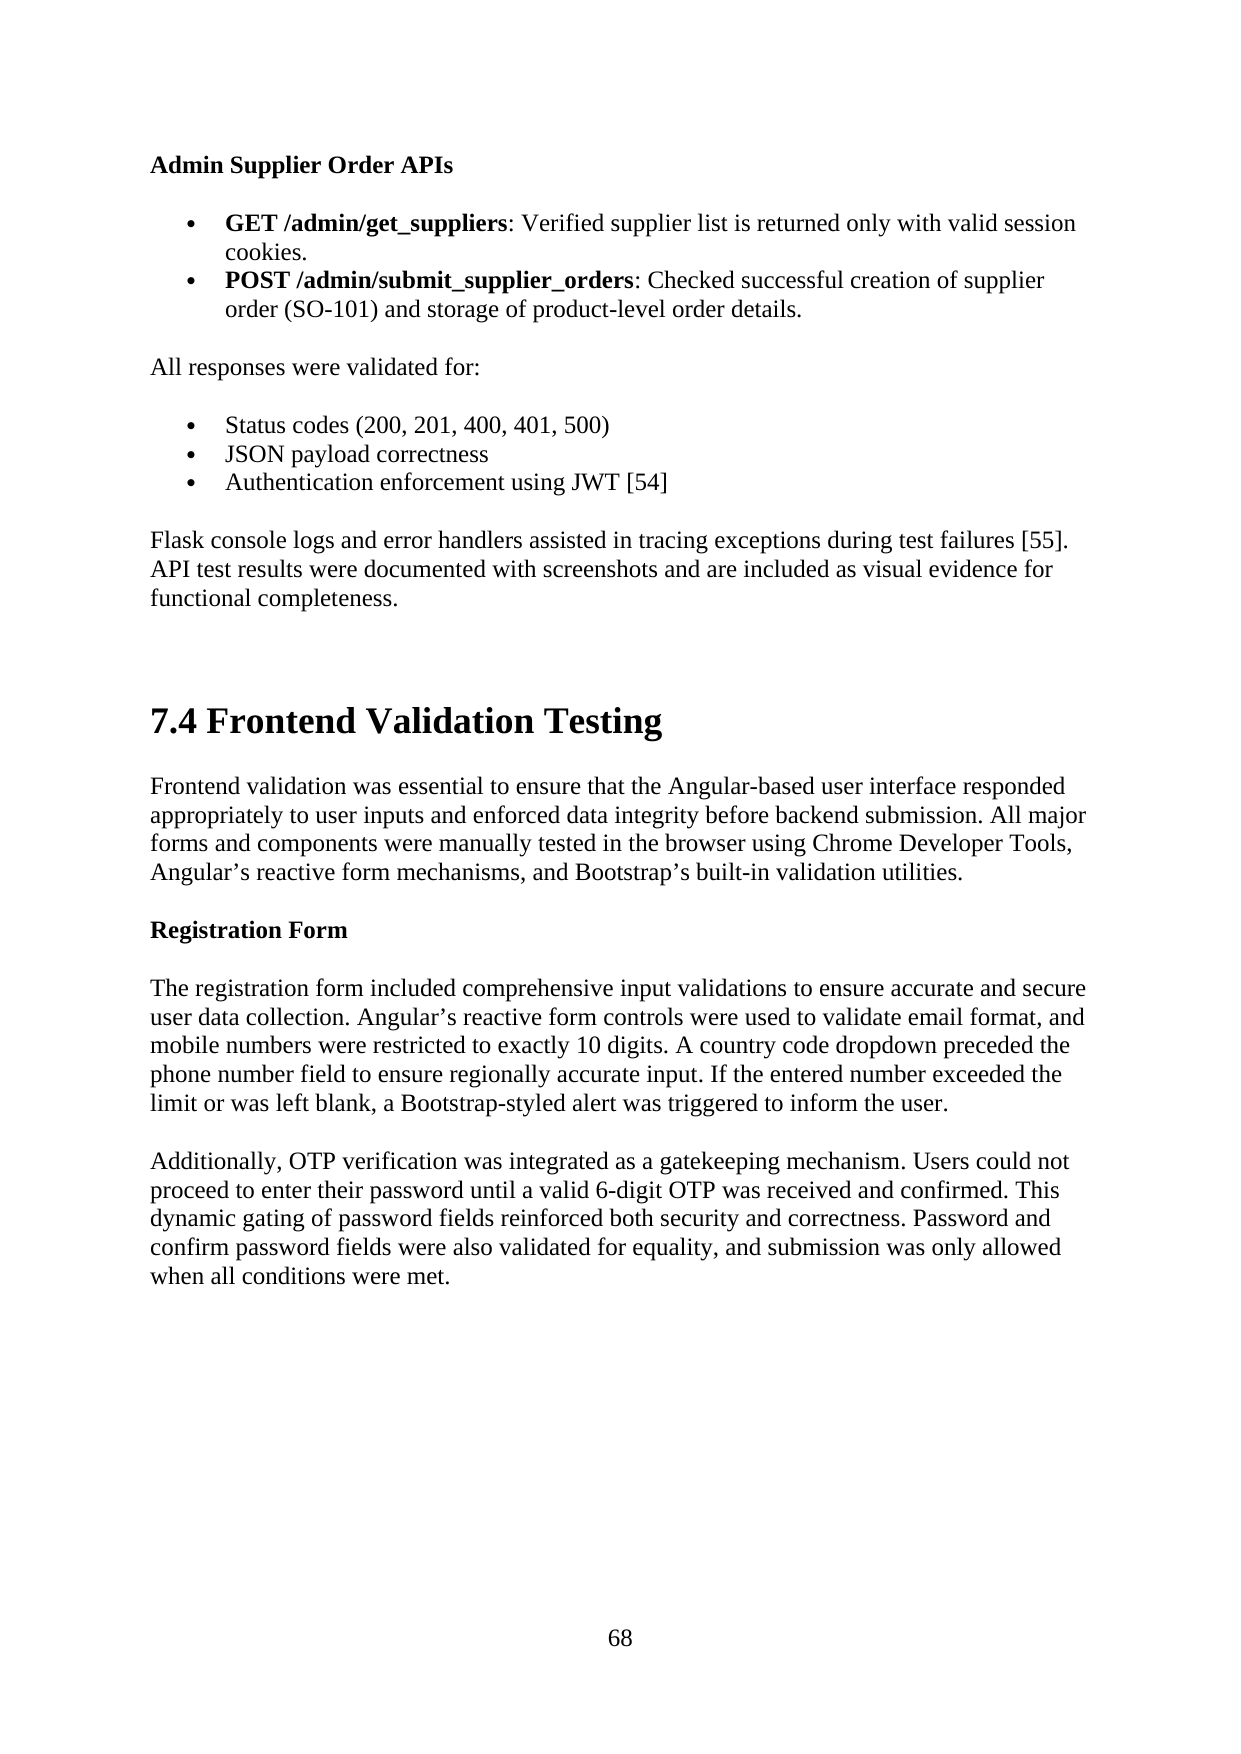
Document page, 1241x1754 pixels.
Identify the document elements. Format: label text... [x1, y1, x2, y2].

list Authentication enforcement using JWT [54] [187, 467, 1090, 496]
text The registration form included comprehensive input validations to ensure accurate and secure user data collection. Angular’s reactive form controls were used to validate email format, and mobile numbers were restricted to exactly 10 digits. A country code dropdown preceded the phone number field to ensure regionally accurate input. If the entered number exceeded the limit or was left blank, a Bootstrap-styled alert was triggered to inform the user. [150, 973, 1090, 1117]
text Admin Supplier Order APIs [150, 150, 1090, 179]
list Status codes (200, 201, 400, 401, 500) [187, 410, 1090, 439]
text Flask console logs and error handlers assisted in tracing exceptions during test failures [55]. API test results were documented with screenshots and are included as visual evidence for functional completeness. [150, 525, 1090, 612]
list JSON payload correctness [187, 439, 1090, 467]
text Additionally, OTP verification was integrated as a gatekeeping mechanism. Users could not proceed to enter their password until a valid 6-digit OTP was received and confirmed. This dynamic gating of password fields reinforced both security and correctness. Password and confirm password fields were also validated for equality, and submission was only allowed when all conditions were met. [150, 1146, 1090, 1290]
text 7.4 Frontend Validation Testing [150, 699, 1090, 742]
list GET /admin/get_suppliers: Verified supplier list is returned only with valid session cookies. [187, 208, 1090, 265]
text Frontend validation was essential to ensure that the Angular-based user interface responded appropriately to user inputs and enforced data integrity before backend submission. All major forms and components were manually tested in the browser using Chrome Developer Tools, Angular’s reactive form mechanisms, and Bootstrap’s built-in validation utilities. [150, 771, 1090, 886]
text Registration Form [150, 915, 1090, 944]
list POST /admin/submit_supplier_orders: Checked successful creation of supplier order (SO-101) and storage of product-level order details. [187, 265, 1090, 323]
text All responses were validated for: [150, 352, 1090, 381]
